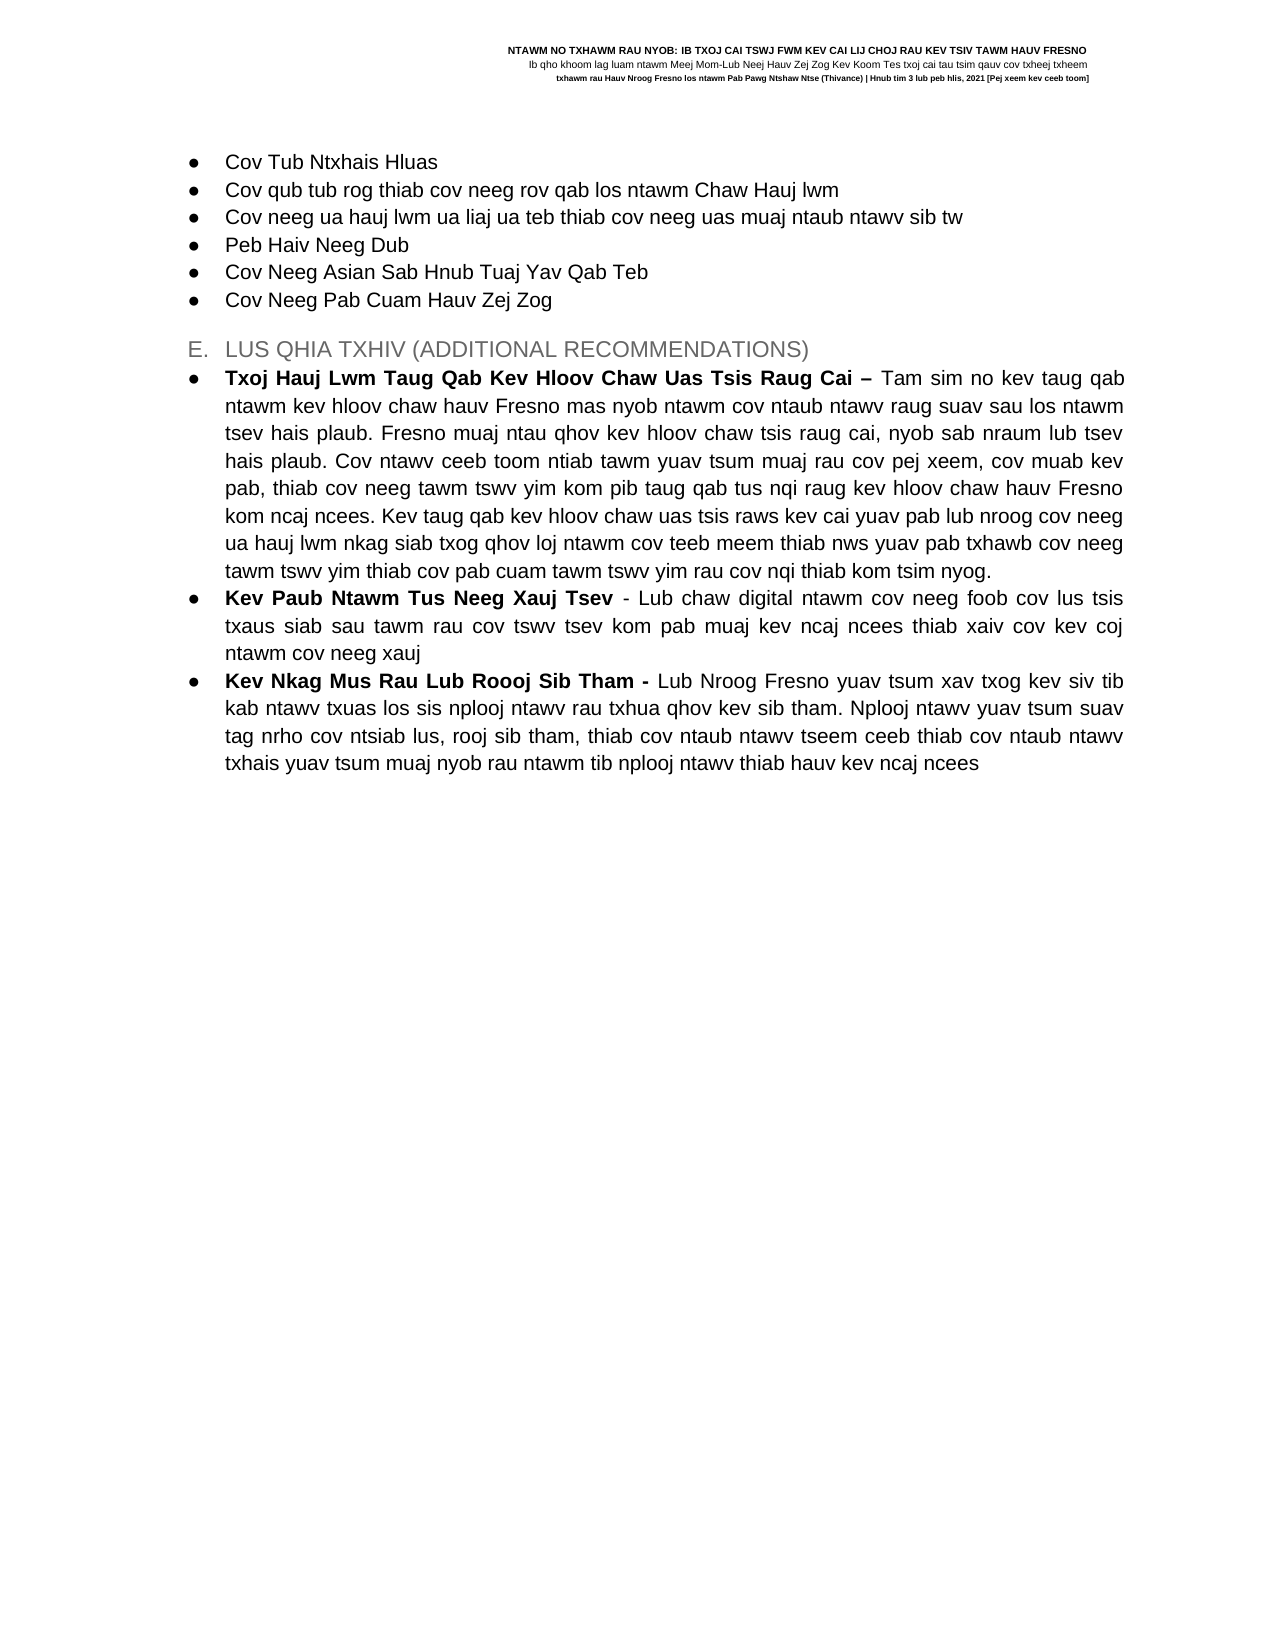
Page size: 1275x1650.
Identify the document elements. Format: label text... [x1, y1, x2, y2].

list Kev Nkag Mus Rau Lub Roooj Sib Tham - Lub Nroog Fresno yuav tsum xav txog kev siv tib kab ntawv txuas los sis nplooj ntawv rau txhua qhov kev sib tham. Nplooj ntawv yuav tsum suav tag nrho cov ntsiab lus, rooj sib tham, thiab cov ntaub ntawv tseem ceeb thiab cov ntaub ntawv txhais yuav tsum muaj nyob rau ntawm tib nplooj ntawv thiab hauv kev ncaj ncees [187, 668, 1125, 775]
list Txoj Hauj Lwm Taug Qab Kev Hloov Chaw Uas Tsis Raug Cai – Tam sim no kev taug qab ntawm kev hloov chaw hauv Fresno mas nyob ntawm cov ntaub ntawv raug suav sau los ntawm tsev hais plaub. Fresno muaj ntau qhov kev hloov chaw tsis raug cai, nyob sab nraum lub tsev hais plaub. Cov ntawv ceeb toom ntiab tawm yuav tsum muaj rau cov pej xeem, cov muab kev pab, thiab cov neeg tawm tswv yim kom pib taug qab tus nqi raug kev hloov chaw hauv Fresno kom ncaj ncees. Kev taug qab kev hloov chaw uas tsis raws kev cai yuav pab lub nroog cov neeg ua hauj lwm nkag siab txog qhov loj ntawm cov teeb meem thiab nws yuav pab txhawb cov neeg tawm tswv yim thiab cov pab cuam tawm tswv yim rau cov nqi thiab kom tsim nyog. [187, 366, 1125, 582]
list Kev Paub Ntawm Tus Neeg Xauj Tsev - Lub chaw digital ntawm cov neeg foob cov lus tsis txaus siab sau tawm rau cov tswv tsev kom pab muaj kev ncaj ncees thiab xaiv cov kev coj ntawm cov neeg xauj [187, 586, 1125, 665]
list Cov qub tub rog thiab cov neeg rov qab los ntawm Chaw Hauj lwm [187, 177, 1125, 201]
list Peb Haiv Neeg Dub [187, 232, 1125, 256]
list Cov Neeg Asian Sab Hnub Tuaj Yav Qab Teb [187, 260, 1125, 284]
subtitle LUS QHIA TXHIV (ADDITIONAL RECOMMENDATIONS) [187, 336, 1125, 362]
list Cov neeg ua hauj lwm ua liaj ua teb thiab cov neeg uas muaj ntaub ntawv sib tw [187, 205, 1125, 229]
list Cov Tub Ntxhais Hluas [187, 150, 1125, 174]
list Cov Neeg Pab Cuam Hauv Zej Zog [187, 287, 1125, 311]
